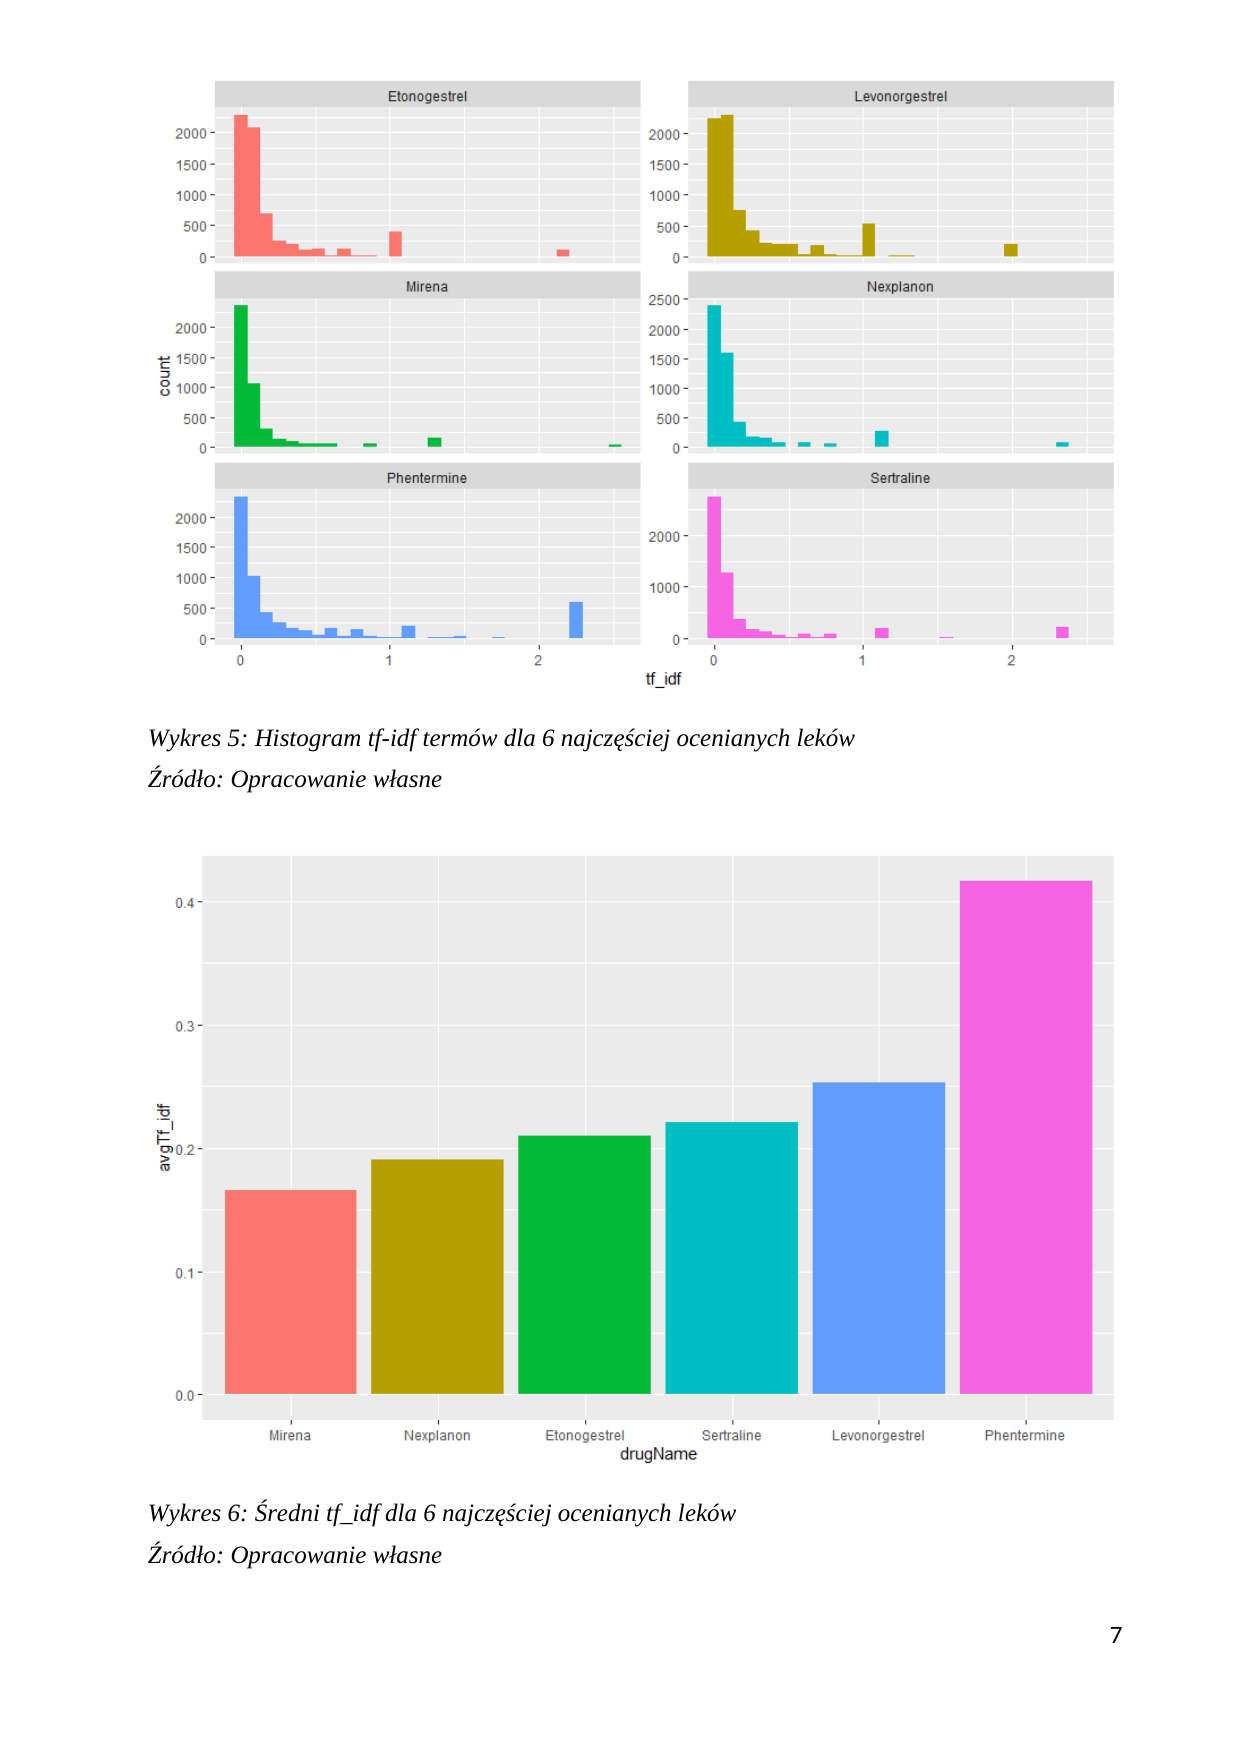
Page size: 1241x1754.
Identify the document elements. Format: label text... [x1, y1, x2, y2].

text Wykres 5: Histogram tf-idf termów dla 6 najczęściej ocenianych leków [148, 723, 1122, 752]
text Źródło: Opracowanie własne [148, 764, 1122, 793]
text Wykres 6: Średni tf_idf dla 6 najczęściej ocenianych leków [148, 1498, 1122, 1527]
picture [147, 73, 1123, 696]
text Źródło: Opracowanie własne [148, 1540, 1122, 1568]
picture [147, 848, 1123, 1471]
